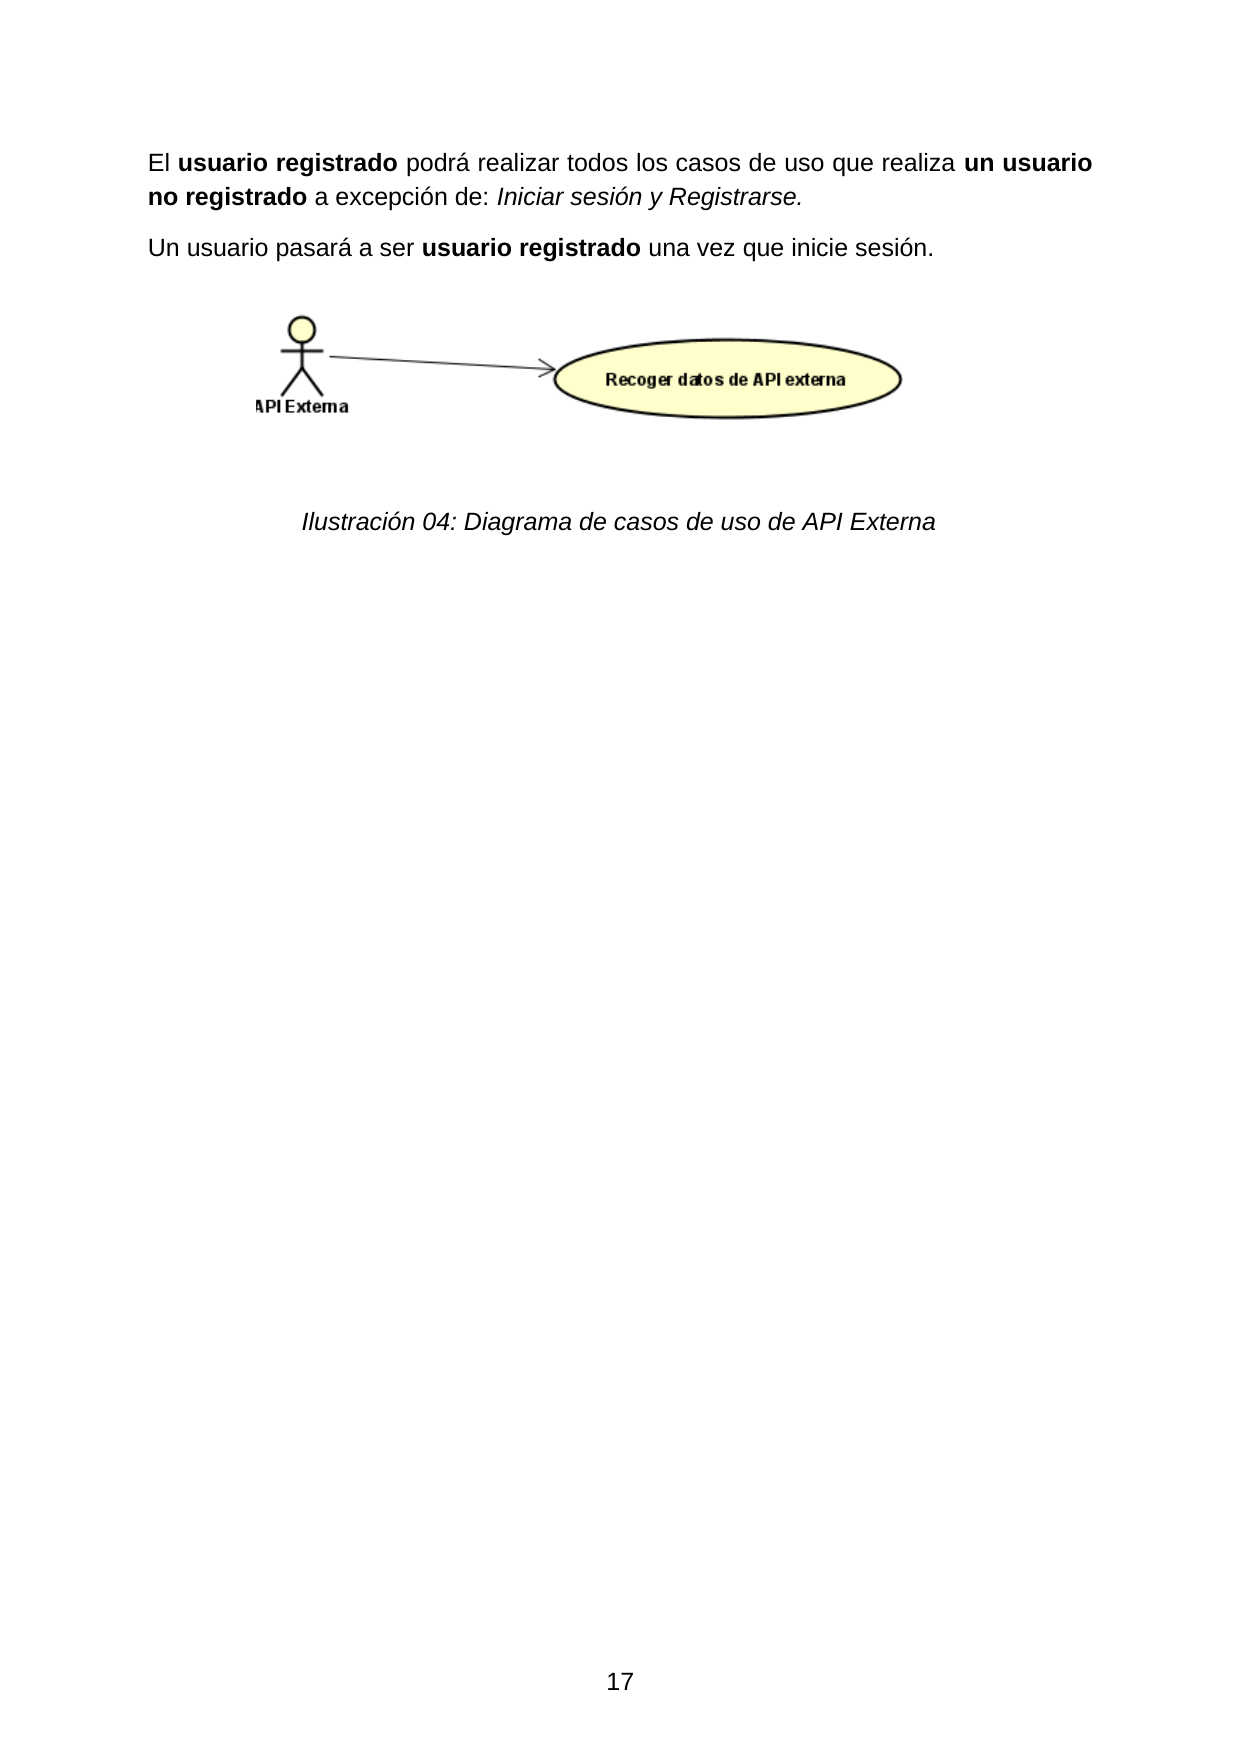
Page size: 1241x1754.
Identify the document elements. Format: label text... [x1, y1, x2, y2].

text Un usuario pasará a ser usuario registrado una vez que inicie sesión. [148, 233, 1092, 262]
text Ilustración 04: Diagrama de casos de uso de API Externa [148, 507, 1092, 536]
picture [256, 284, 985, 485]
text El usuario registrado podrá realizar todos los casos de uso que realiza un usuario no registrado a excepción de: Iniciar sesión y Registrarse. [148, 148, 1092, 211]
